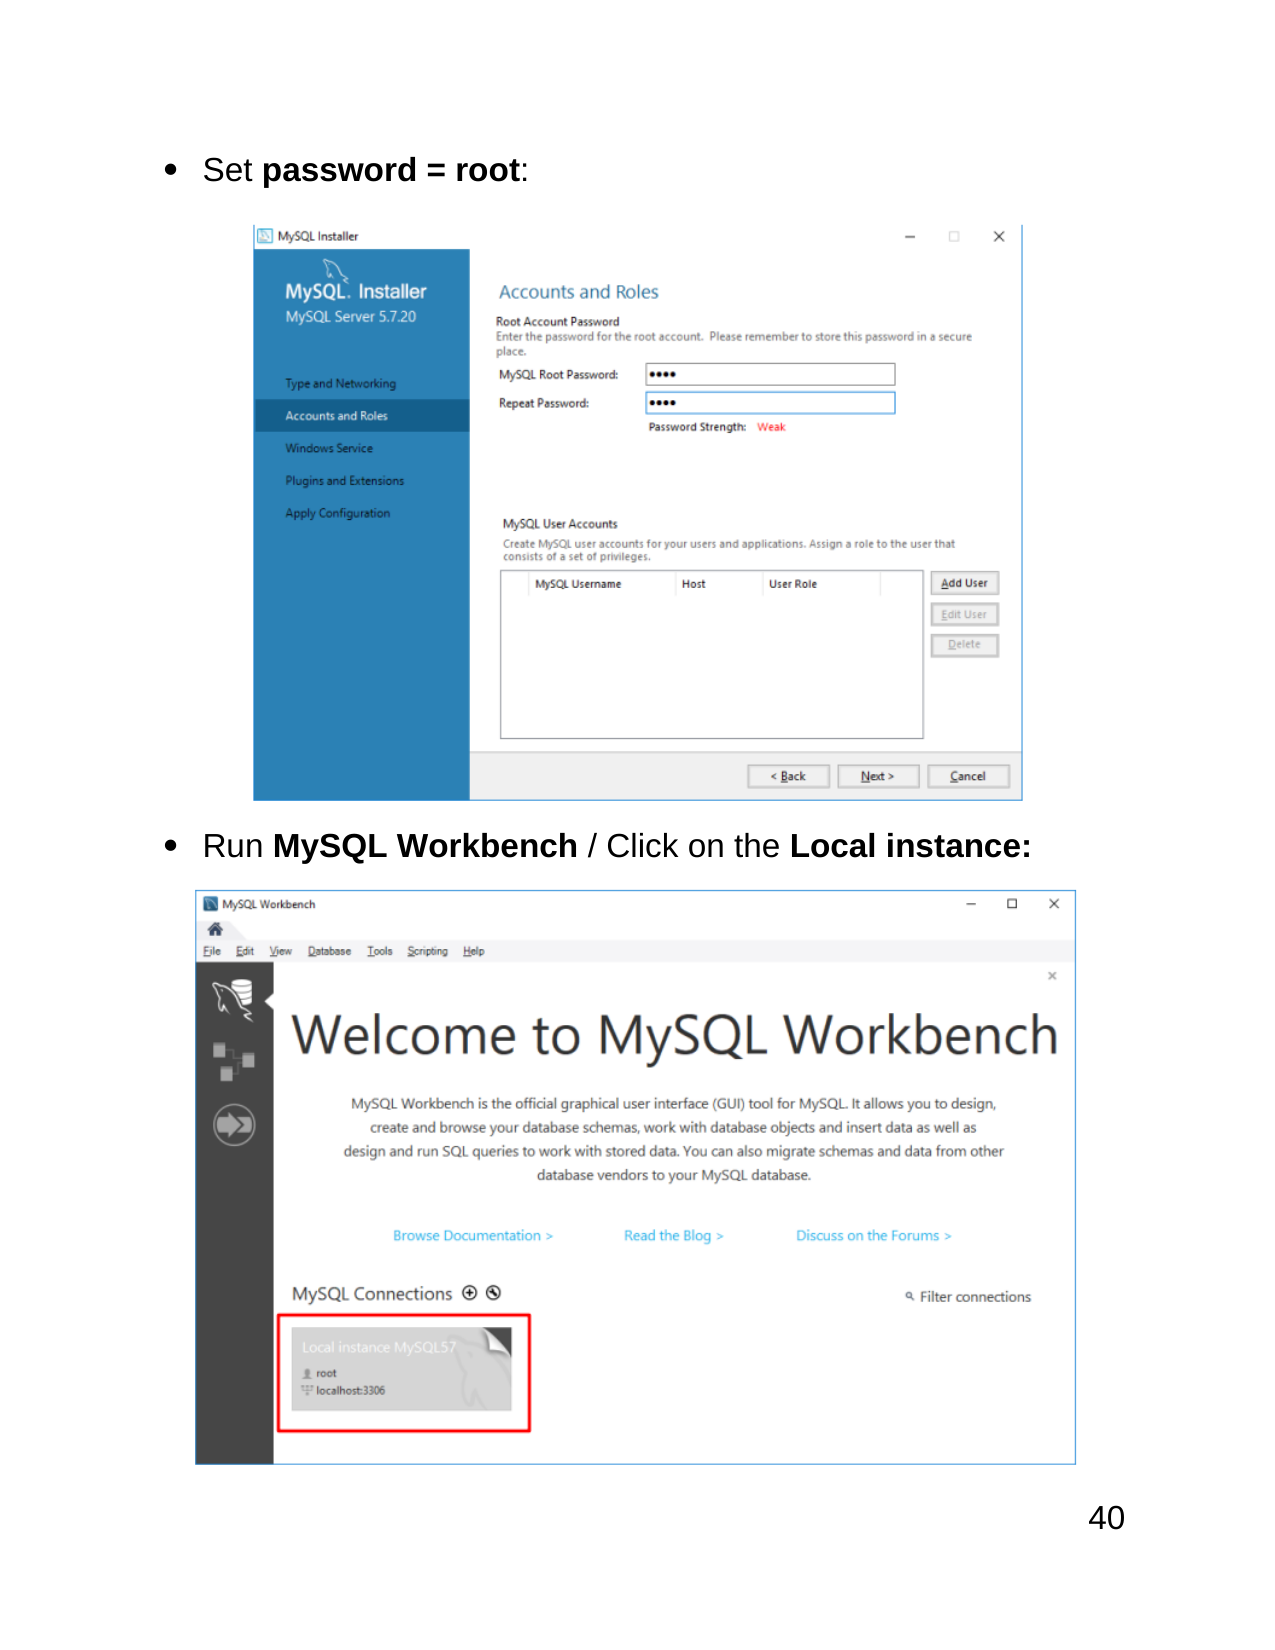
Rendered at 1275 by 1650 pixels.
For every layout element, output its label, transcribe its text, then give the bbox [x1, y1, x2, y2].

list Run MySQL Workbench / Click on the Local instance: [165, 826, 1125, 865]
list Set password = root: [165, 150, 1125, 188]
picture [188, 884, 1087, 1477]
picture [245, 208, 1030, 807]
